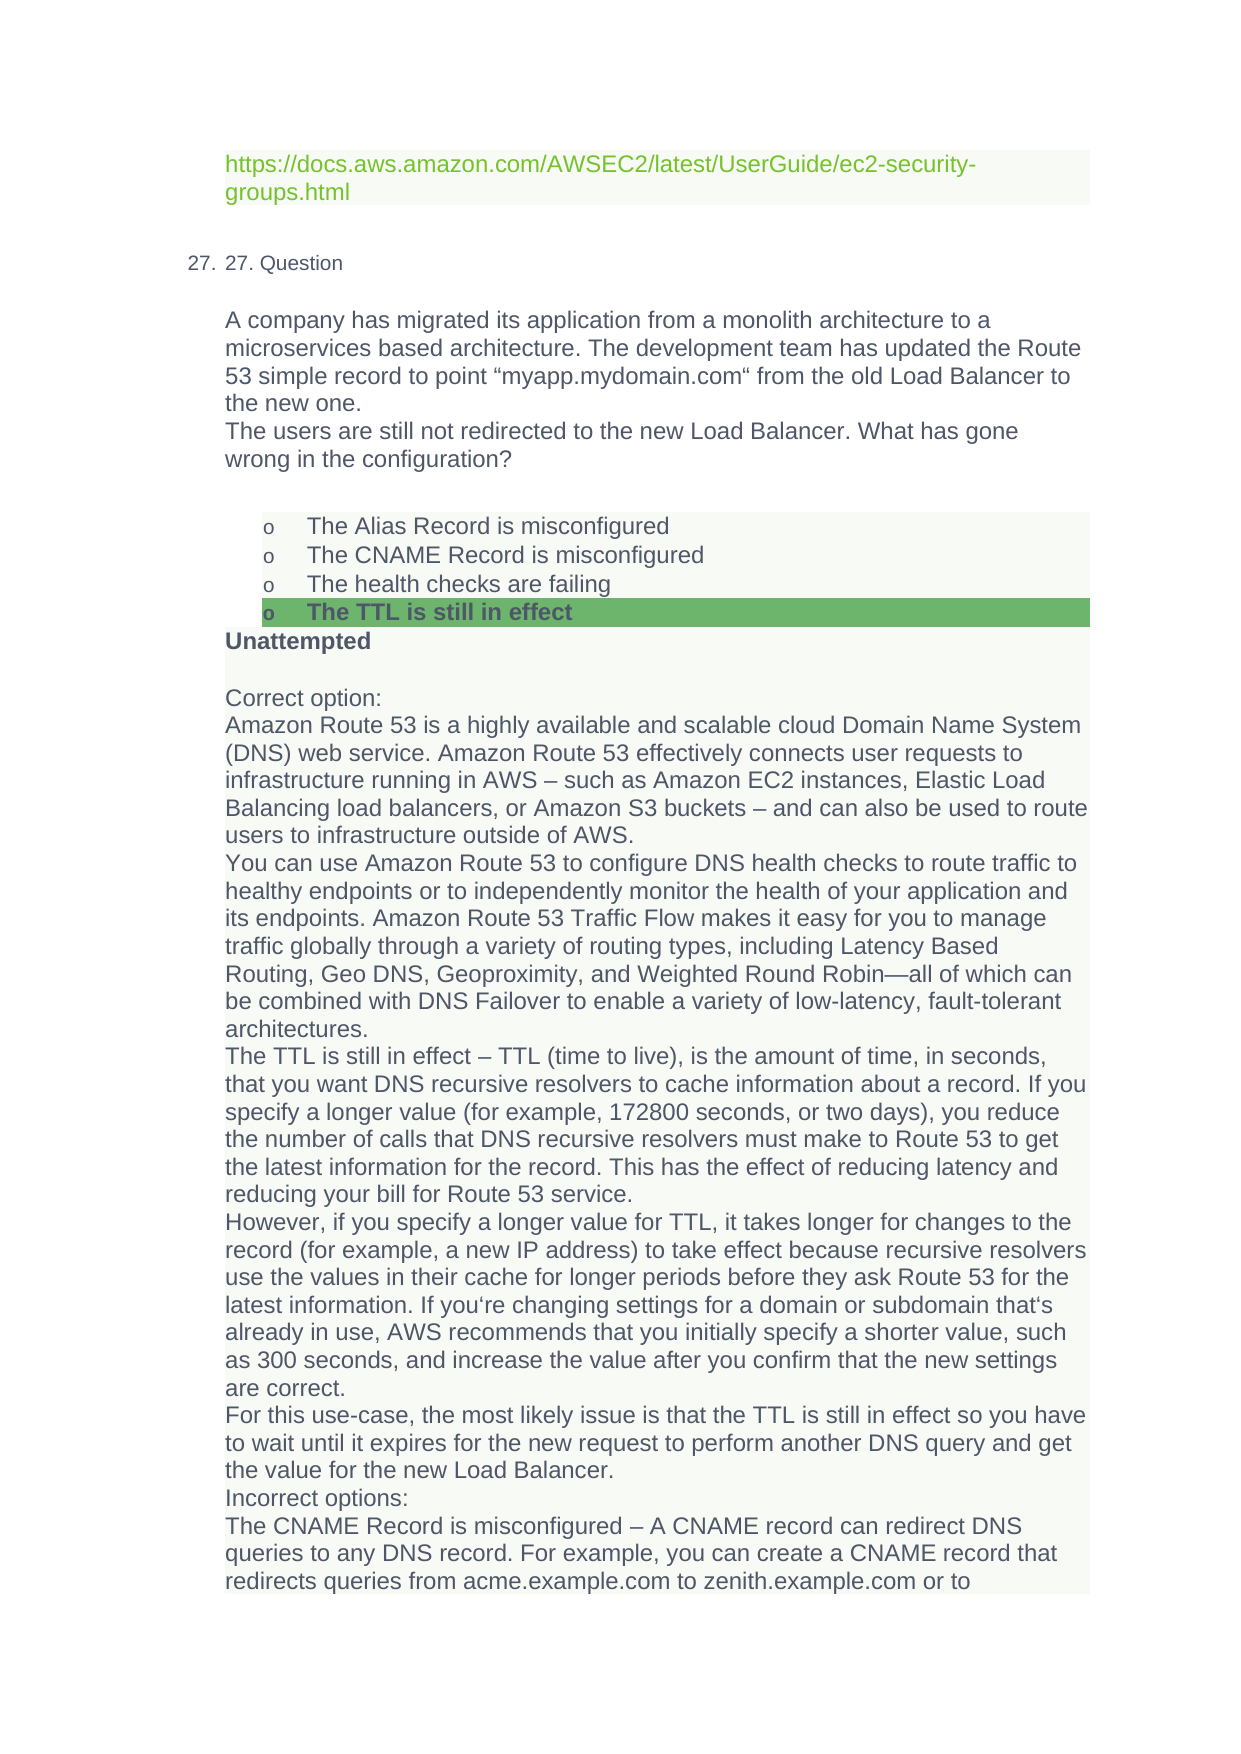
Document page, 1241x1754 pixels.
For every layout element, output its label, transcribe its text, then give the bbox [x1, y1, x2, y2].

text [225, 683, 1090, 1594]
list Unattempted [225, 627, 1090, 683]
list The Alias Record is misconfigured [262, 512, 1090, 541]
subtitle 27. Question [187, 245, 1090, 275]
text A company has migrated its application from a monolith architecture to a microservices based architecture. The development team has updated the Route 53 simple record to point “myapp.mydomain.com“ from the old Load Balancer to the new one. The users are still not redirected to the new Load Balancer. What has gone wrong in the configuration? [225, 306, 1090, 472]
list The health checks are failing [262, 569, 1090, 598]
list The TTL is still in effect [262, 598, 1090, 627]
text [225, 150, 1090, 205]
list The CNAME Record is misconfigured [262, 541, 1090, 569]
